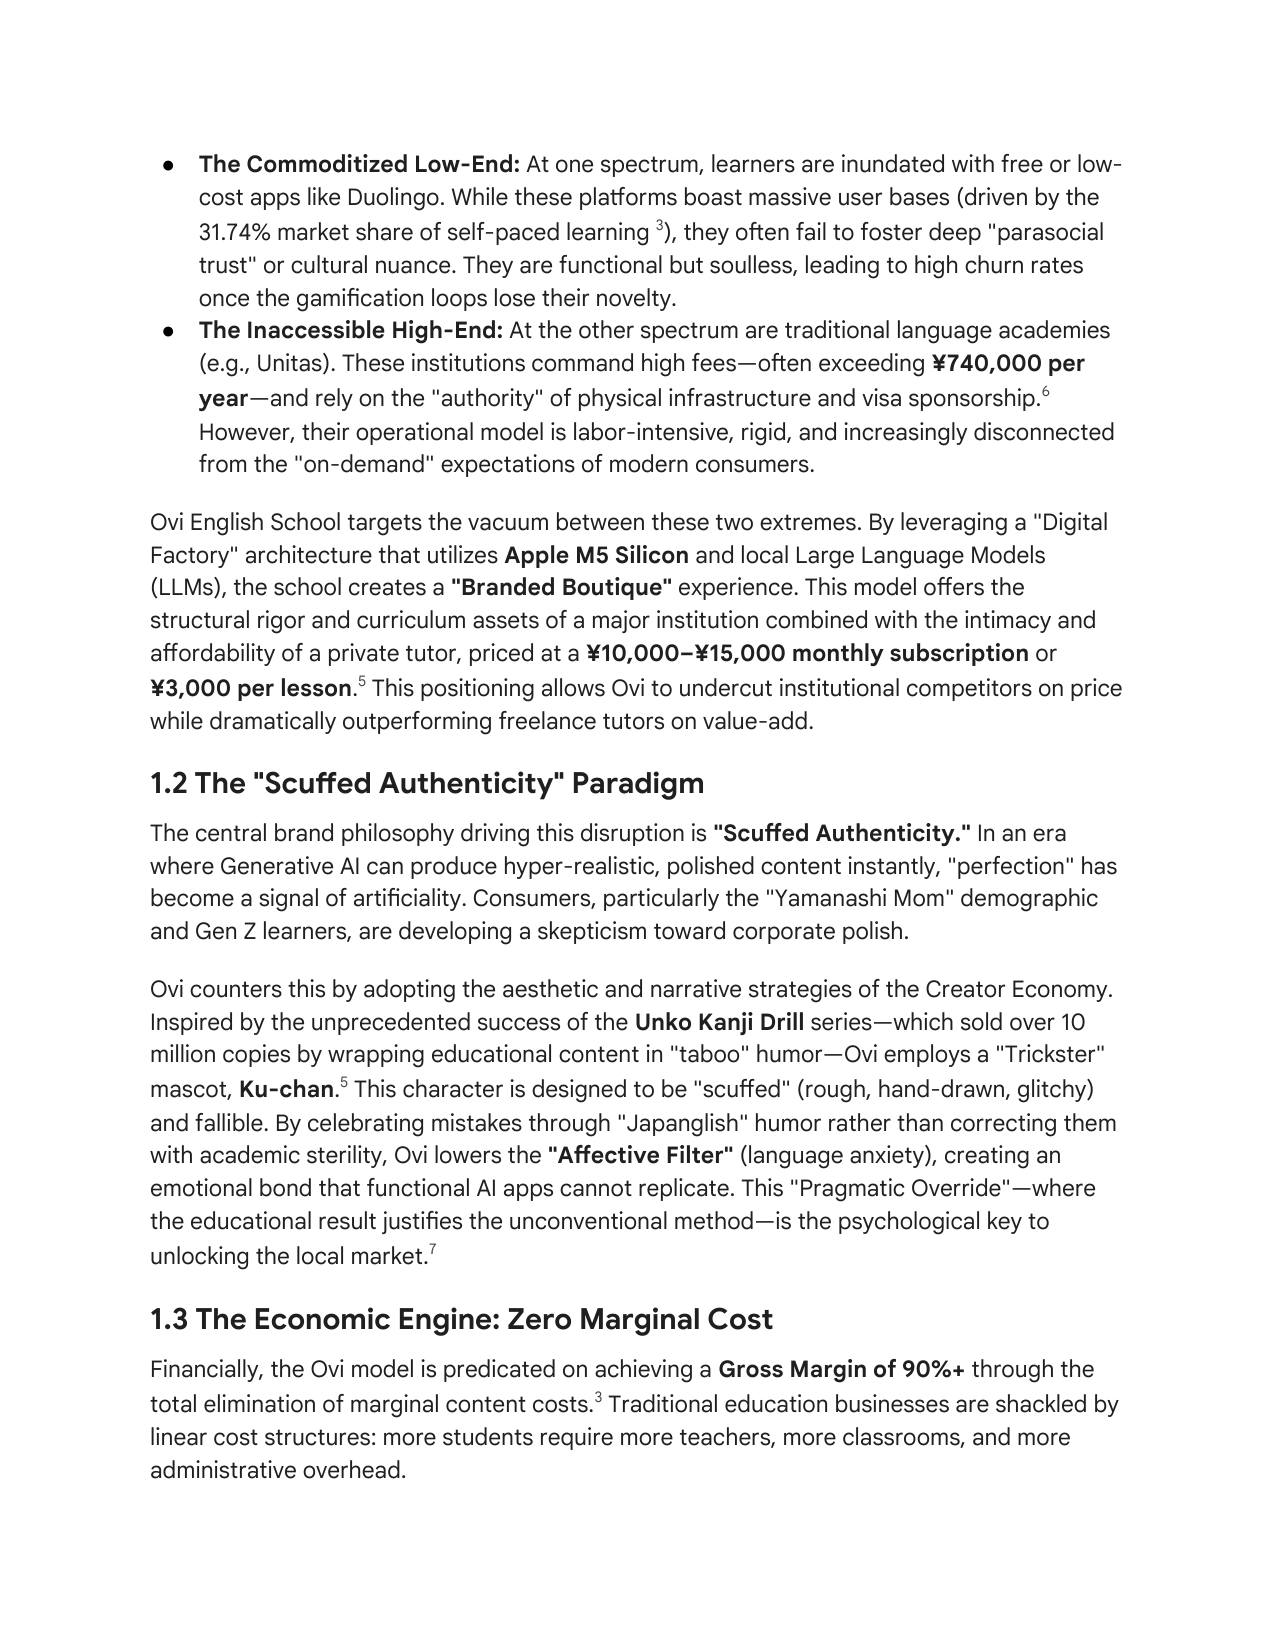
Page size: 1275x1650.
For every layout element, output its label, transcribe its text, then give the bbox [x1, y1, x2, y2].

list The Commoditized Low-End: At one spectrum, learners are inundated with free or low-cost apps like Duolingo. While these platforms boast massive user bases (driven by the 31.74% market share of self-paced learning 3), they often fail to foster deep "parasocial trust" or cultural nuance. They are functional but soulless, leading to high churn rates once the gamification loops lose their novelty. [161, 150, 1125, 313]
list The Inaccessible High-End: At the other spectrum are traditional language academies (e.g., Unitas). These institutions command high fees—often exceeding ¥740,000 per year—and rely on the "authority" of physical infrastructure and visa sponsorship.6 However, their operational model is labor-intensive, rigid, and increasingly disconnected from the "on-demand" expectations of modern consumers. [161, 317, 1125, 479]
text Ovi counters this by adopting the aesthetic and narrative strategies of the Creator Economy. Inspired by the unprecedented success of the Unko Kanji Drill series—which sold over 10 million copies by wrapping educational content in "taboo" humor—Ovi employs a "Trickster" mascot, Ku-chan.5 This character is designed to be "scuffed" (rough, hand-drawn, glitchy) and fallible. By celebrating mistakes through "Japanglish" humor rather than correcting them with academic sterility, Ovi lowers the "Affective Filter" (language anxiety), creating an emotional bond that functional AI apps cannot replicate. This "Pragmatic Override"—where the educational result justifies the unconventional method—is the psychological key to unlocking the local market.7 [150, 975, 1125, 1272]
subtitle 1.3 The Economic Engine: Zero Marginal Cost [150, 1301, 1125, 1337]
subtitle 1.2 The "Scuffed Authenticity" Paradigm [150, 765, 1125, 802]
text Financially, the Ovi model is predicated on achieving a Gross Margin of 90%+ through the total elimination of marginal content costs.3 Traditional education businesses are shackled by linear cost structures: more students require more teachers, more classrooms, and more administrative overhead. [150, 1355, 1125, 1485]
text Ovi English School targets the vacuum between these two extremes. By leveraging a "Digital Factory" architecture that utilizes Apple M5 Silicon and local Large Language Models (LLMs), the school creates a "Branded Boutique" experience. This model offers the structural rigor and curriculum assets of a major institution combined with the intimacy and affordability of a private tutor, priced at a ¥10,000–¥15,000 monthly subscription or ¥3,000 per lesson.5 This positioning allows Ovi to undercut institutional competitors on price while dramatically outperforming freelance tutors on value-add. [150, 508, 1125, 736]
text The central brand philosophy driving this disruption is "Scuffed Authenticity." In an era where Generative AI can produce hyper-realistic, polished content instantly, "perfection" has become a signal of artificiality. Consumers, particularly the "Yamanashi Mom" demographic and Gen Z learners, are developing a skepticism toward corporate polish. [150, 819, 1125, 946]
